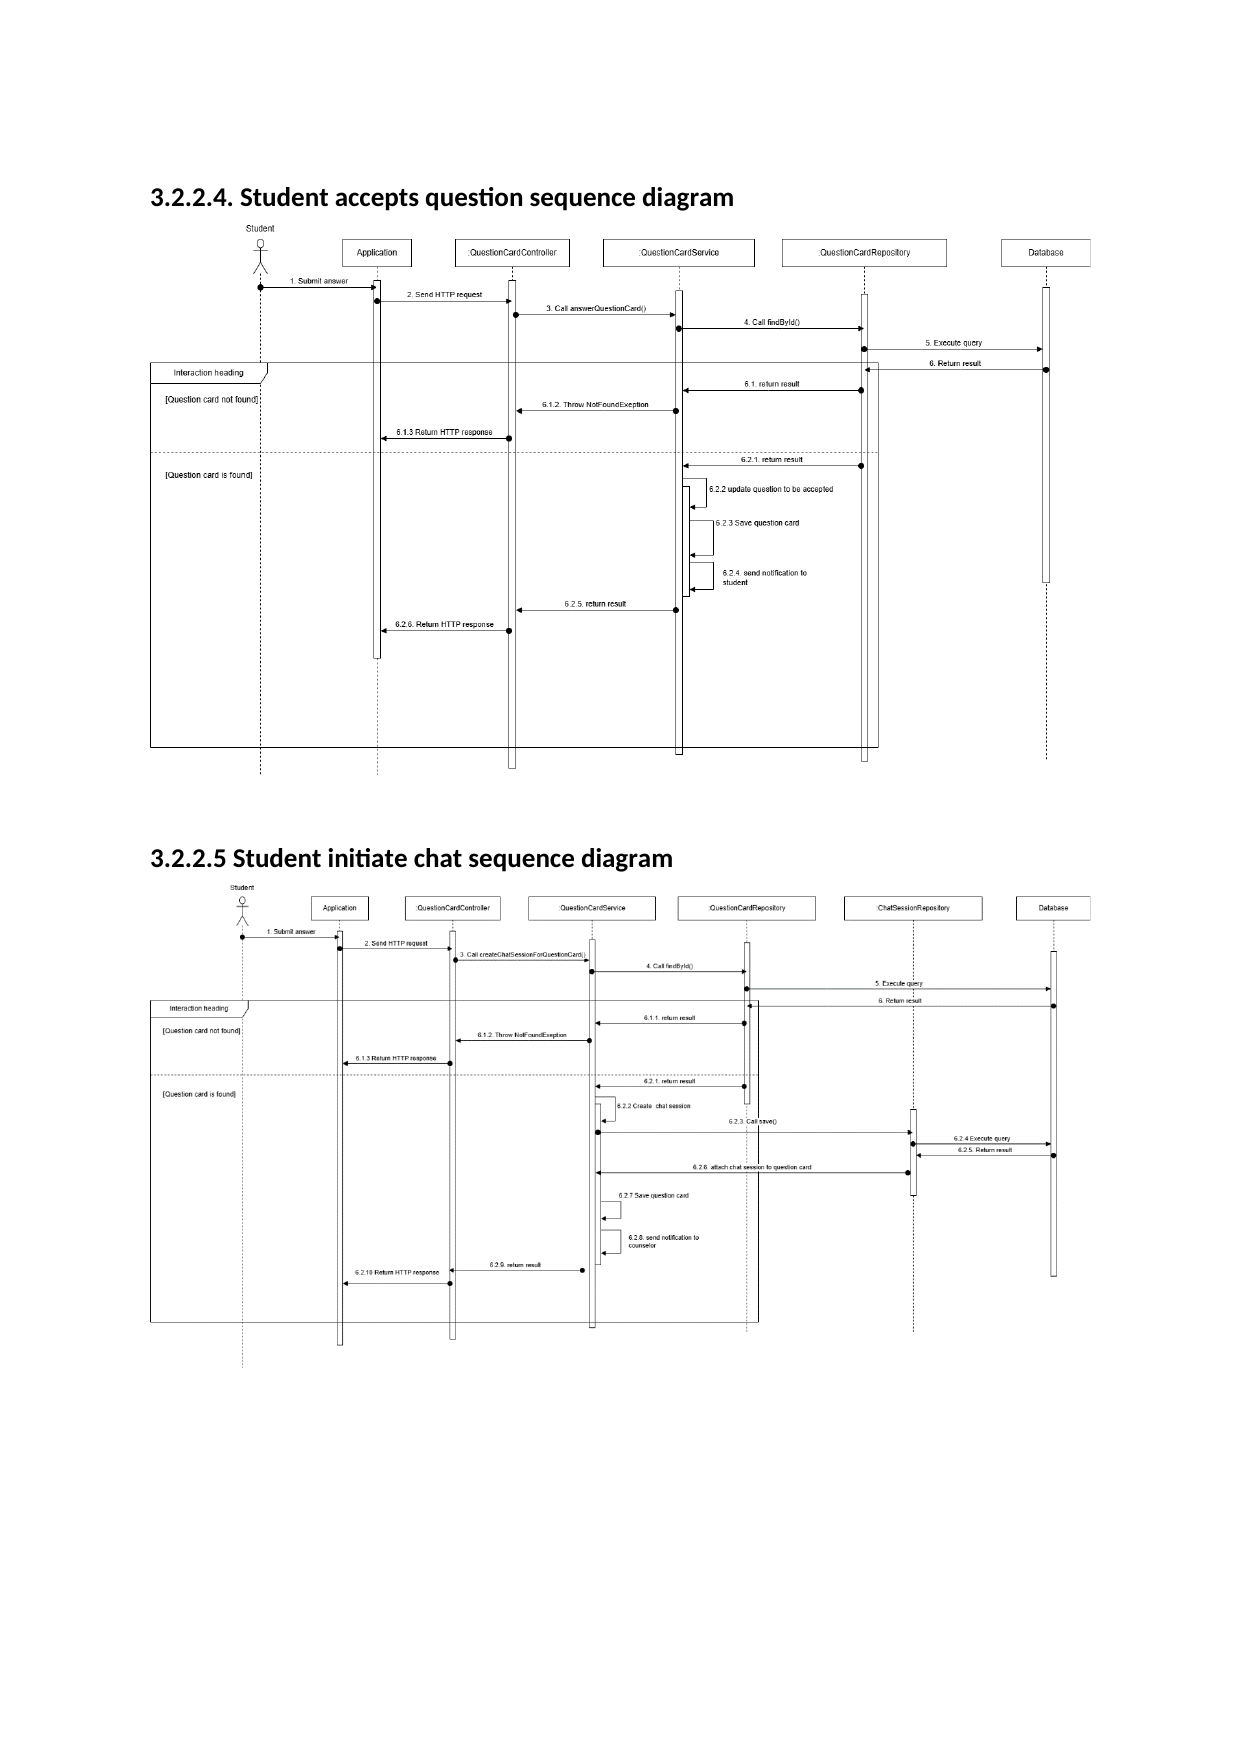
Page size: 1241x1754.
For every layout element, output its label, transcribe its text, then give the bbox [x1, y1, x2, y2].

subtitle 3.2.2.5 Student initiate chat sequence diagram [150, 841, 1090, 874]
picture [150, 218, 1091, 775]
picture [150, 879, 1091, 1368]
subtitle 3.2.2.4. Student accepts question sequence diagram [150, 181, 1090, 213]
